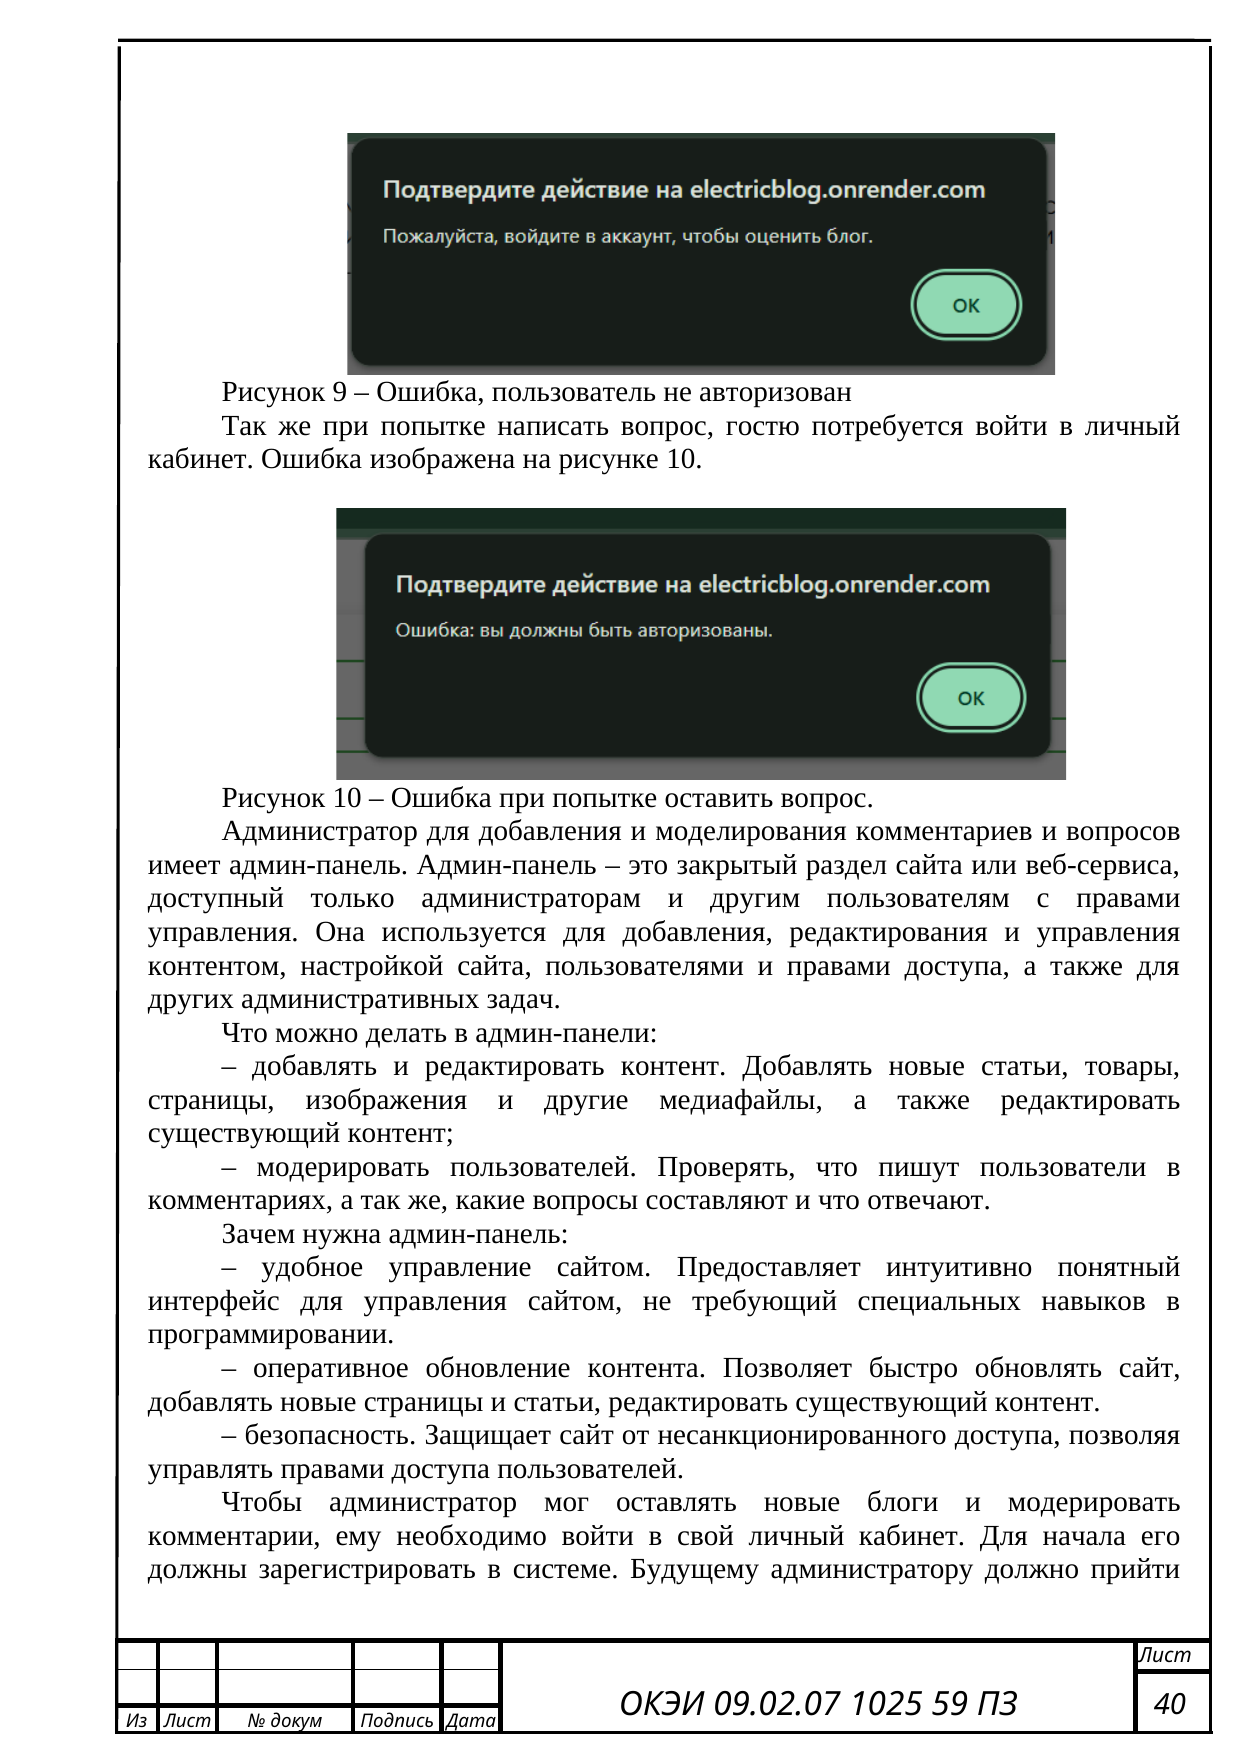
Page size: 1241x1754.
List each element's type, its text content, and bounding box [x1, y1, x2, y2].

text – оперативное обновление контента. Позволяет быстро обновлять сайт, добавлять новые страницы и статьи, редактировать существующий контент. [148, 1350, 1181, 1417]
text Зачем нужна админ-панель: [148, 1216, 1181, 1249]
text Что можно делать в админ-панели: [148, 1015, 1181, 1048]
text – модерировать пользователей. Проверять, что пишут пользователи в комментариях, а так же, какие вопросы составляют и что отвечают. [148, 1149, 1181, 1216]
text Рисунок 9 – Ошибка, пользователь не авторизован [148, 374, 1181, 408]
picture [347, 133, 1056, 375]
text – добавлять и редактировать контент. Добавлять новые статьи, товары, страницы, изображения и другие медиафайлы, а также редактировать существующий контент; [148, 1048, 1181, 1149]
text – удобное управление сайтом. Предоставляет интуитивно понятный интерфейс для управления сайтом, не требующий специальных навыков в программировании. [148, 1249, 1181, 1350]
text – безопасность. Защищает сайт от несанкционированного доступа, позволяя управлять правами доступа пользователей. [148, 1417, 1181, 1484]
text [148, 1484, 1181, 1585]
text Так же при попытке написать вопрос, гостю потребуется войти в личный кабинет. Ошибка изображена на рисунке 10. [148, 408, 1181, 475]
text Рисунок 10 – Ошибка при попытке оставить вопрос. [148, 780, 1181, 813]
picture [336, 508, 1067, 780]
text Администратор для добавления и моделирования комментариев и вопросов имеет админ-панель. Админ-панель – это закрытый раздел сайта или веб-сервиса, доступный только администраторам и другим пользователям с правами управления. Она используется для добавления, редактирования и управления контентом, настройкой сайта, пользователями и правами доступа, а также для других административных задач. [148, 813, 1181, 1015]
